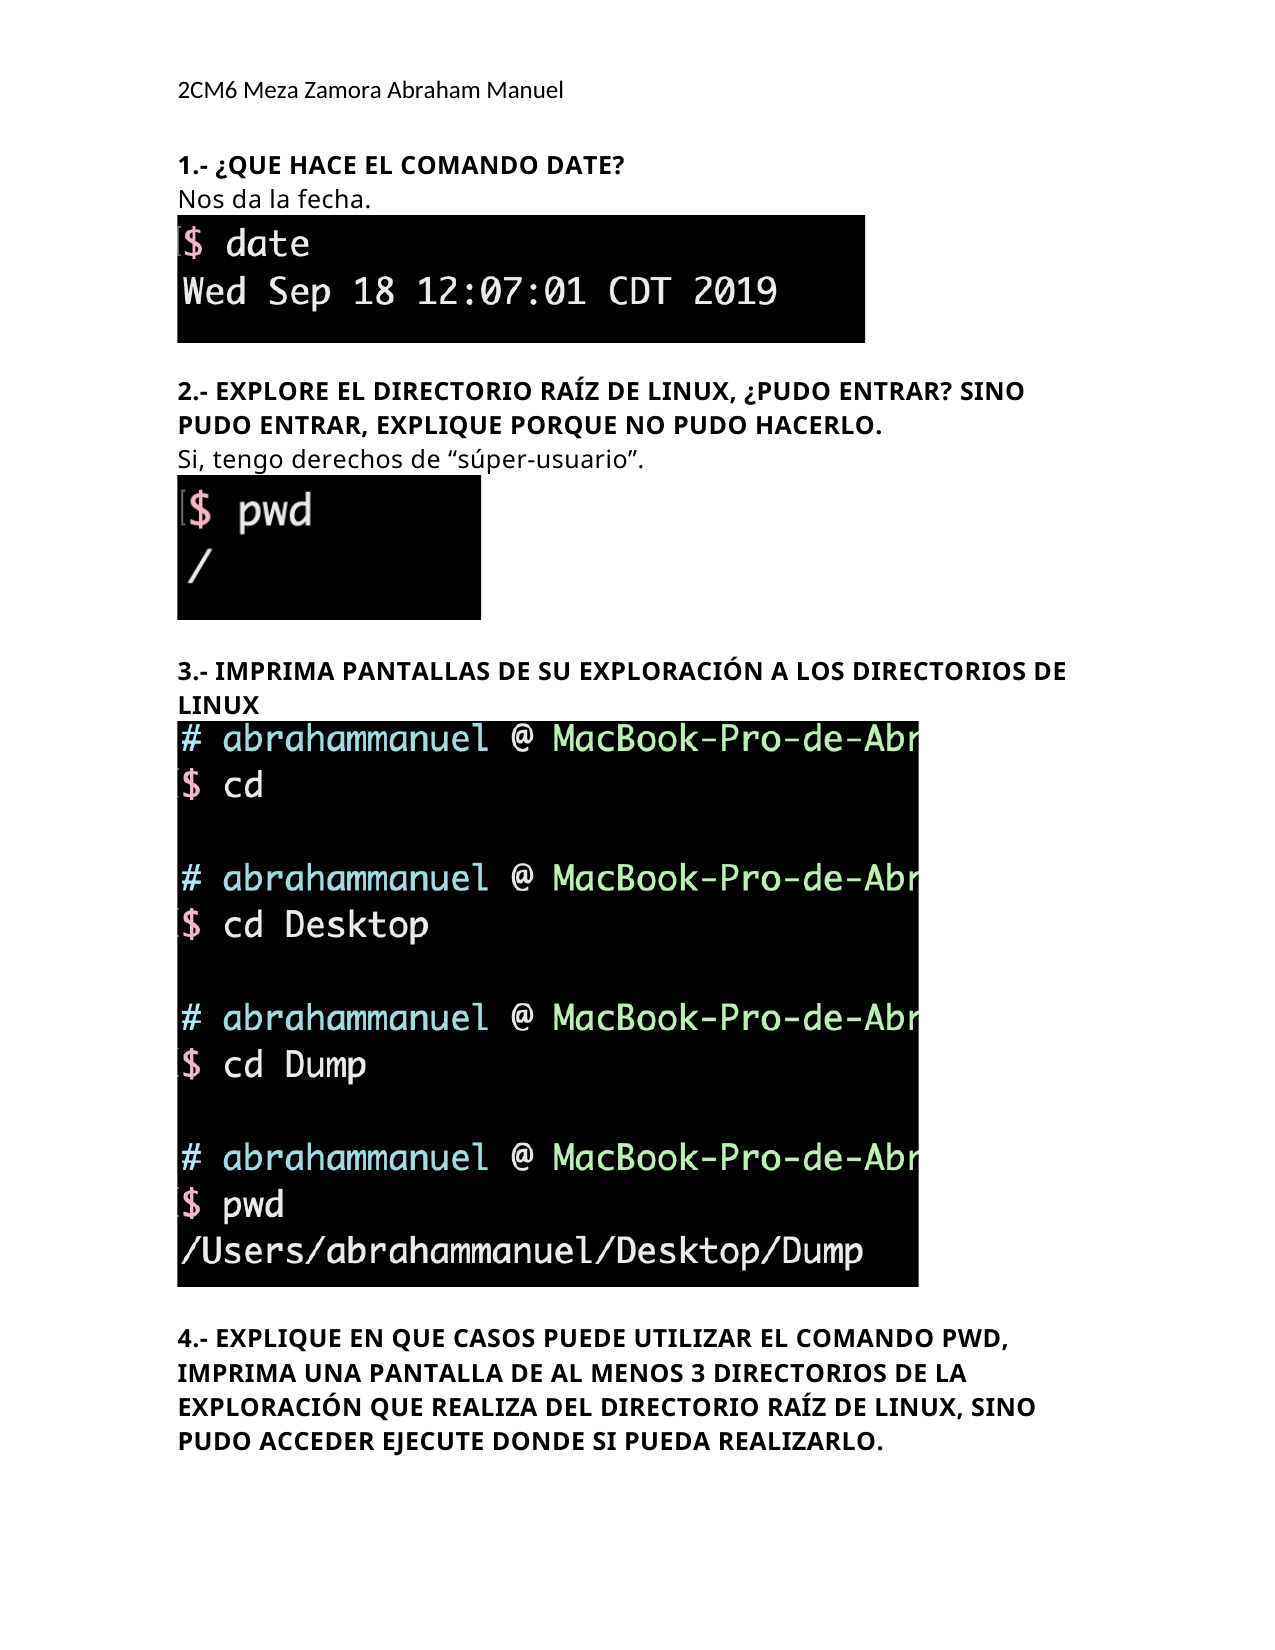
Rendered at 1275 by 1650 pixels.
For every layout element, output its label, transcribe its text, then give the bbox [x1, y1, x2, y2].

picture [177, 721, 919, 1287]
picture [177, 475, 482, 620]
text 2.- EXPLORE EL DIRECTORIO RAÍZ DE LINUX, ¿PUDO ENTRAR? SINO PUDO ENTRAR, EXPLIQUE PORQUE NO PUDO HACERLO. [177, 373, 1098, 442]
text 1.- ¿QUE HACE EL COMANDO DATE? [177, 148, 1098, 182]
text 4.- EXPLIQUE EN QUE CASOS PUEDE UTILIZAR EL COMANDO PWD, IMPRIMA UNA PANTALLA DE AL MENOS 3 DIRECTORIOS DE LA EXPLORACIÓN QUE REALIZA DEL DIRECTORIO RAÍZ DE LINUX, SINO PUDO ACCEDER EJECUTE DONDE SI PUEDA REALIZARLO. [177, 1287, 1098, 1457]
picture [177, 215, 866, 343]
